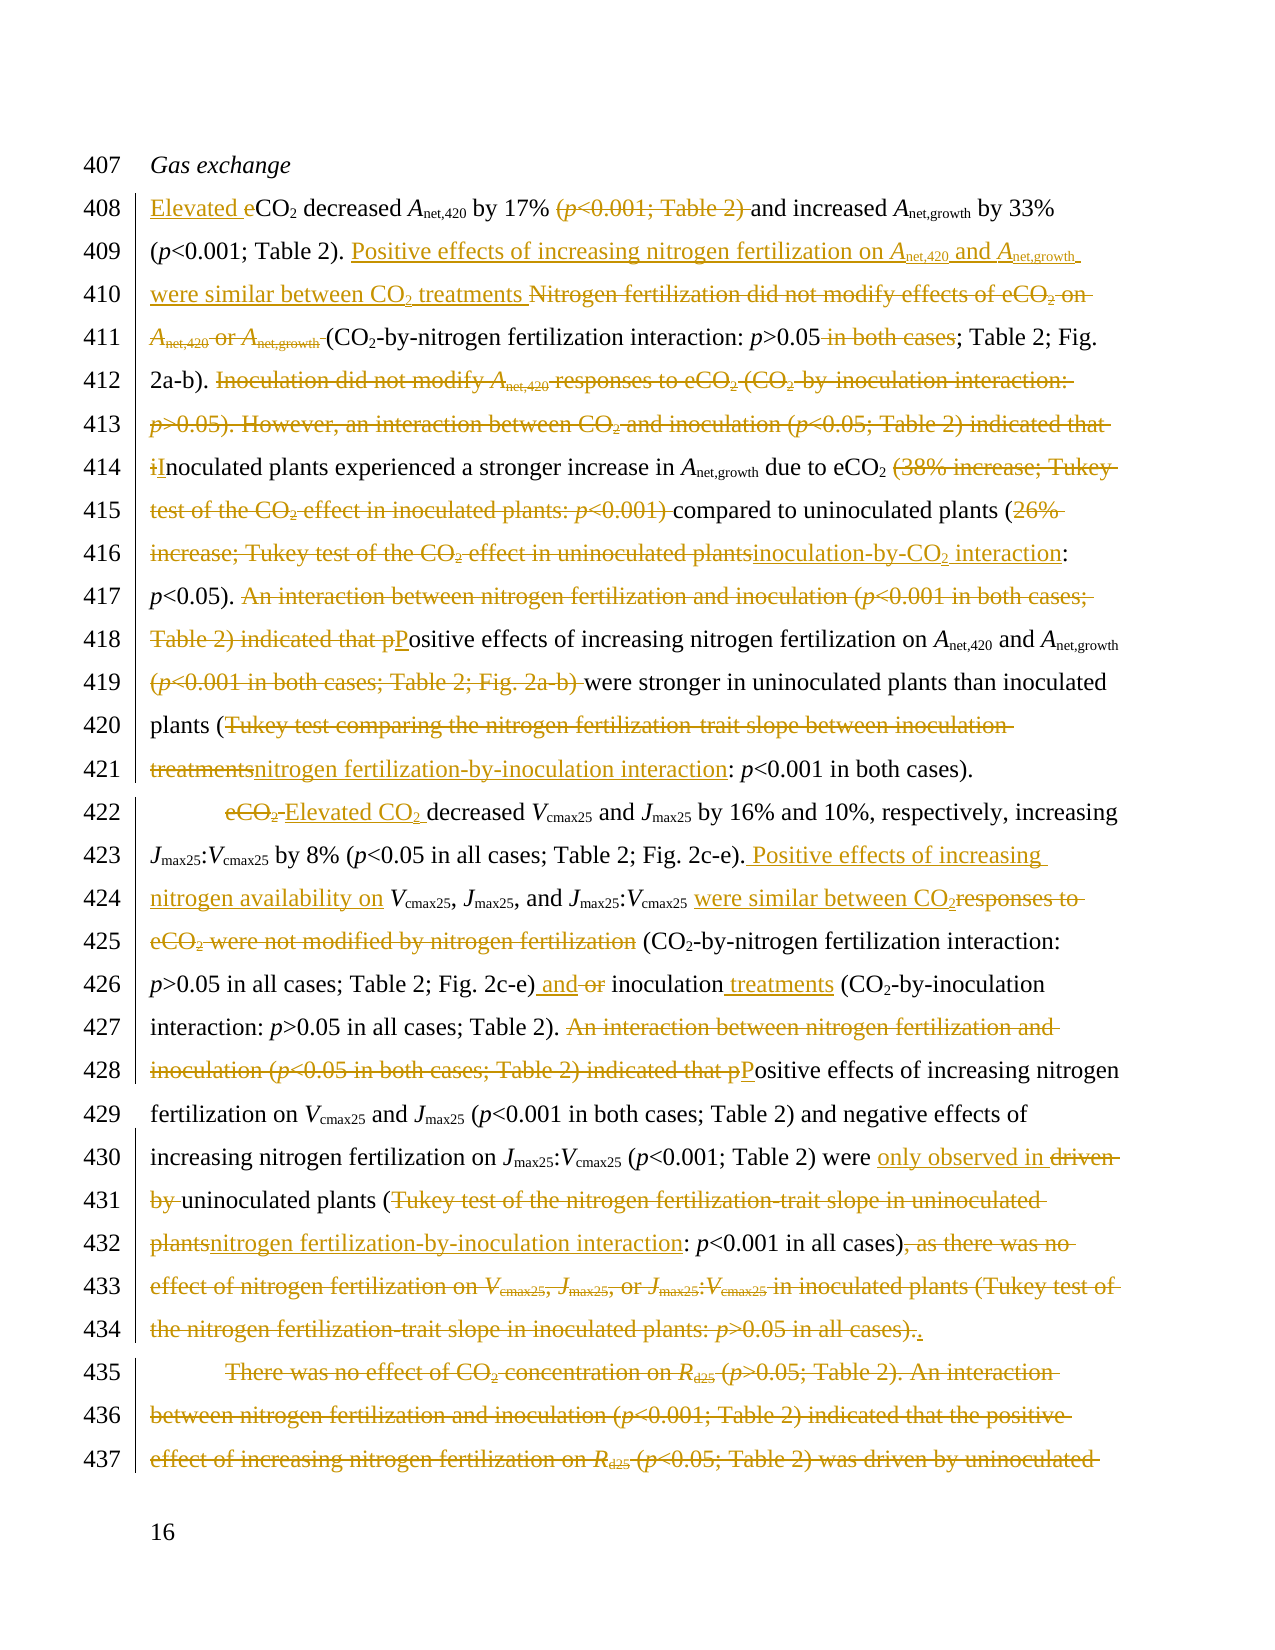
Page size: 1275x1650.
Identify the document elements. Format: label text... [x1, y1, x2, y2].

text CO2 decreased Anet,420 by 17% and increased Anet,growth by 33% (p<0.001; Table 2). (CO2-by-nitrogen fertilization interaction: p>0.05; Table 2; Fig. 2a-b). noculated plants experienced a stronger increase in Anet,growth due to eCO2 compared to uninoculated plants (: p<0.05). ositive effects of increasing nitrogen fertilization on Anet,420 and Anet,growth were stronger in uninoculated plants than inoculated plants (: p<0.001 in both cases). [150, 193, 1125, 782]
text Gas exchange [150, 150, 1125, 179]
text decreased Vcmax25 and Jmax25 by 16% and 10%, respectively, increasing Jmax25:Vcmax25 by 8% (p<0.05 in all cases; Table 2; Fig. 2c-e). Vcmax25, Jmax25, and Jmax25:Vcmax25 (CO2-by-nitrogen fertilization interaction: p>0.05 in all cases; Table 2; Fig. 2c-e) inoculation (CO2-by-inoculation interaction: p>0.05 in all cases; Table 2). ositive effects of increasing nitrogen fertilization on Vcmax25 and Jmax25 (p<0.001 in both cases; Table 2) and negative effects of increasing nitrogen fertilization on Jmax25:Vcmax25 (p<0.001; Table 2) were uninoculated plants (: p<0.001 in all cases) [150, 797, 1125, 1343]
